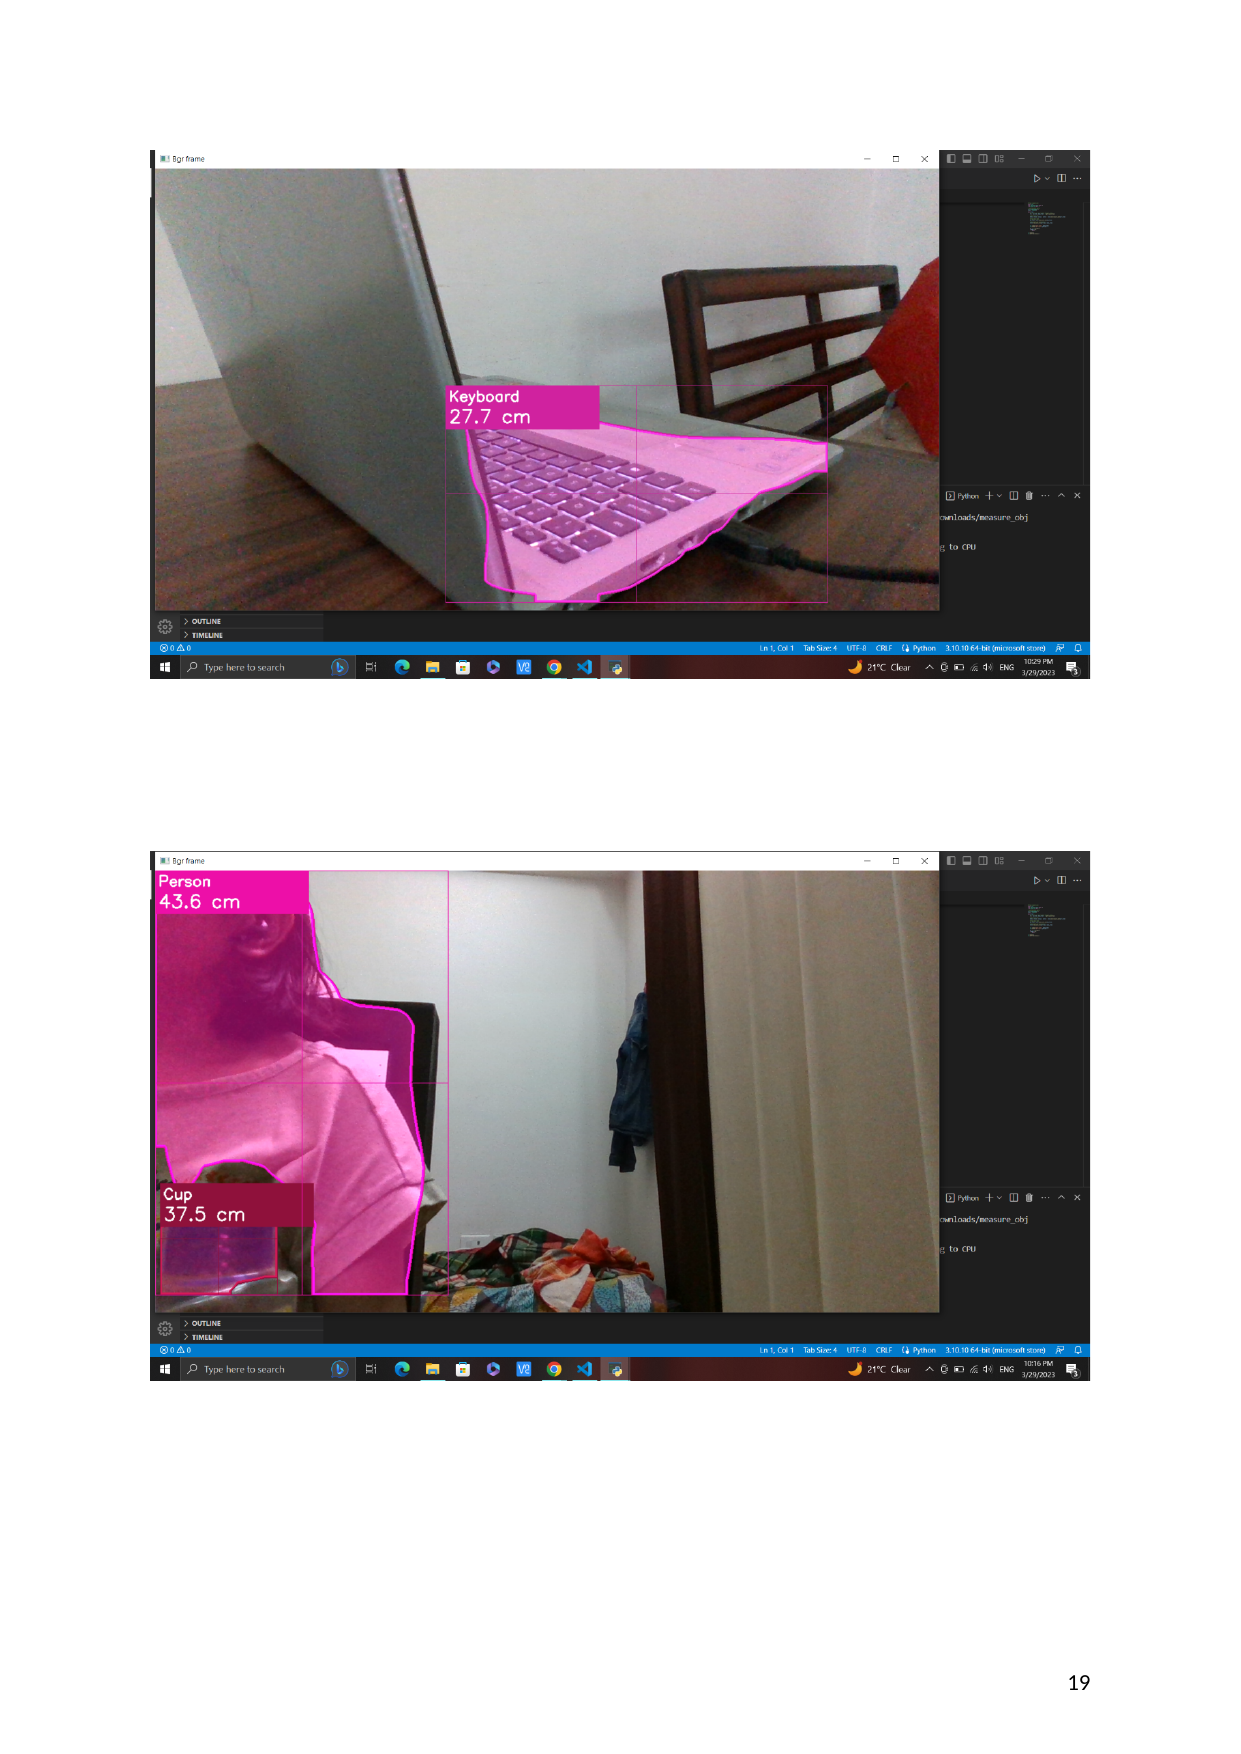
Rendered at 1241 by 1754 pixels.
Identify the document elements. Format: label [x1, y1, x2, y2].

picture [150, 150, 1091, 679]
picture [150, 851, 1091, 1381]
